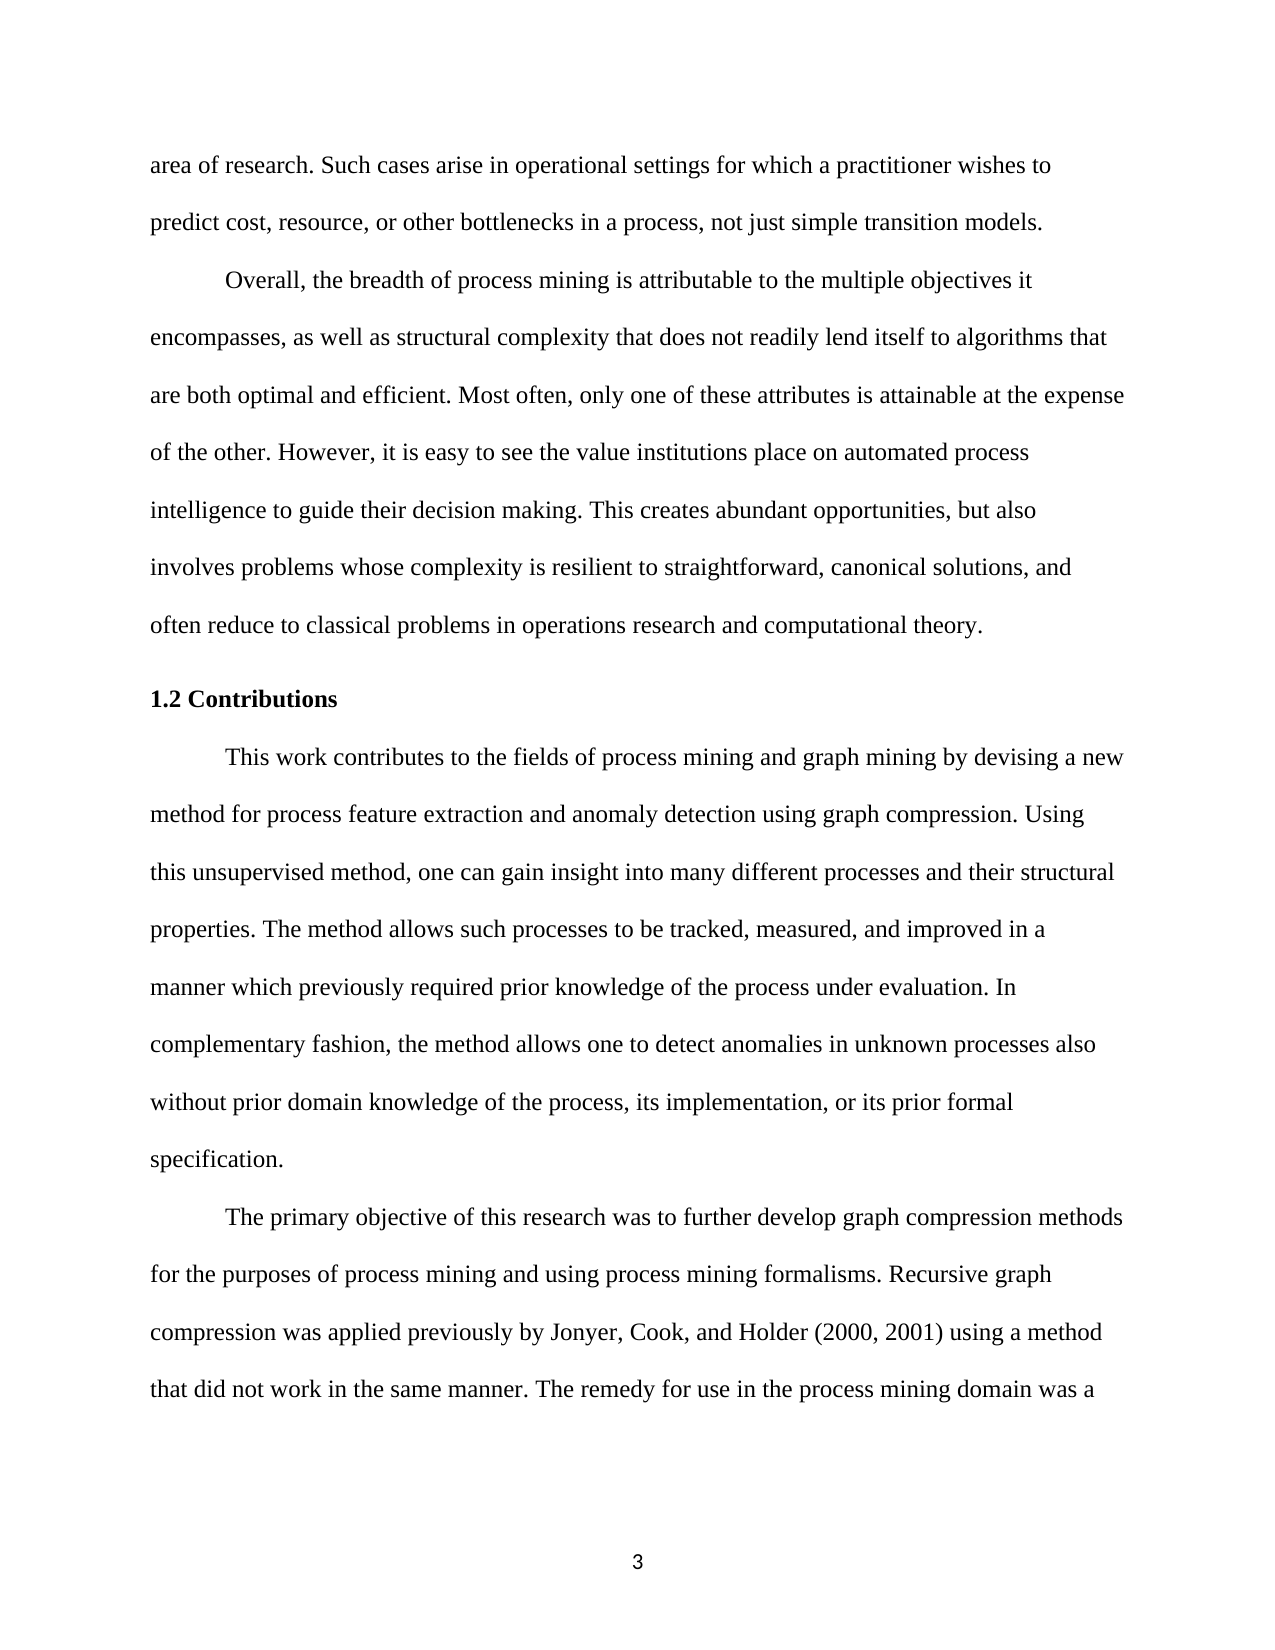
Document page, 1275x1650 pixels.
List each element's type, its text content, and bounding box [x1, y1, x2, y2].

subtitle 1.2 Contributions [150, 684, 1125, 713]
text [150, 150, 1125, 236]
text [150, 1202, 1125, 1403]
text This work contributes to the fields of process mining and graph mining by devising a new method for process feature extraction and anomaly detection using graph compression. Using this unsupervised method, one can gain insight into many different processes and their structural properties. The method allows such processes to be tracked, measured, and improved in a manner which previously required prior knowledge of the process under evaluation. In complementary fashion, the method allows one to detect anomalies in unknown processes also without prior domain knowledge of the process, its implementation, or its prior formal specification. [150, 742, 1125, 1173]
text Overall, the breadth of process mining is attributable to the multiple objectives it encompasses, as well as structural complexity that does not readily lend itself to algorithms that are both optimal and efficient. Most often, only one of these attributes is attainable at the expense of the other. However, it is easy to see the value institutions place on automated process intelligence to guide their decision making. This creates abundant opportunities, but also involves problems whose complexity is resilient to straightforward, canonical solutions, and often reduce to classical problems in operations research and computational theory. [150, 265, 1125, 639]
